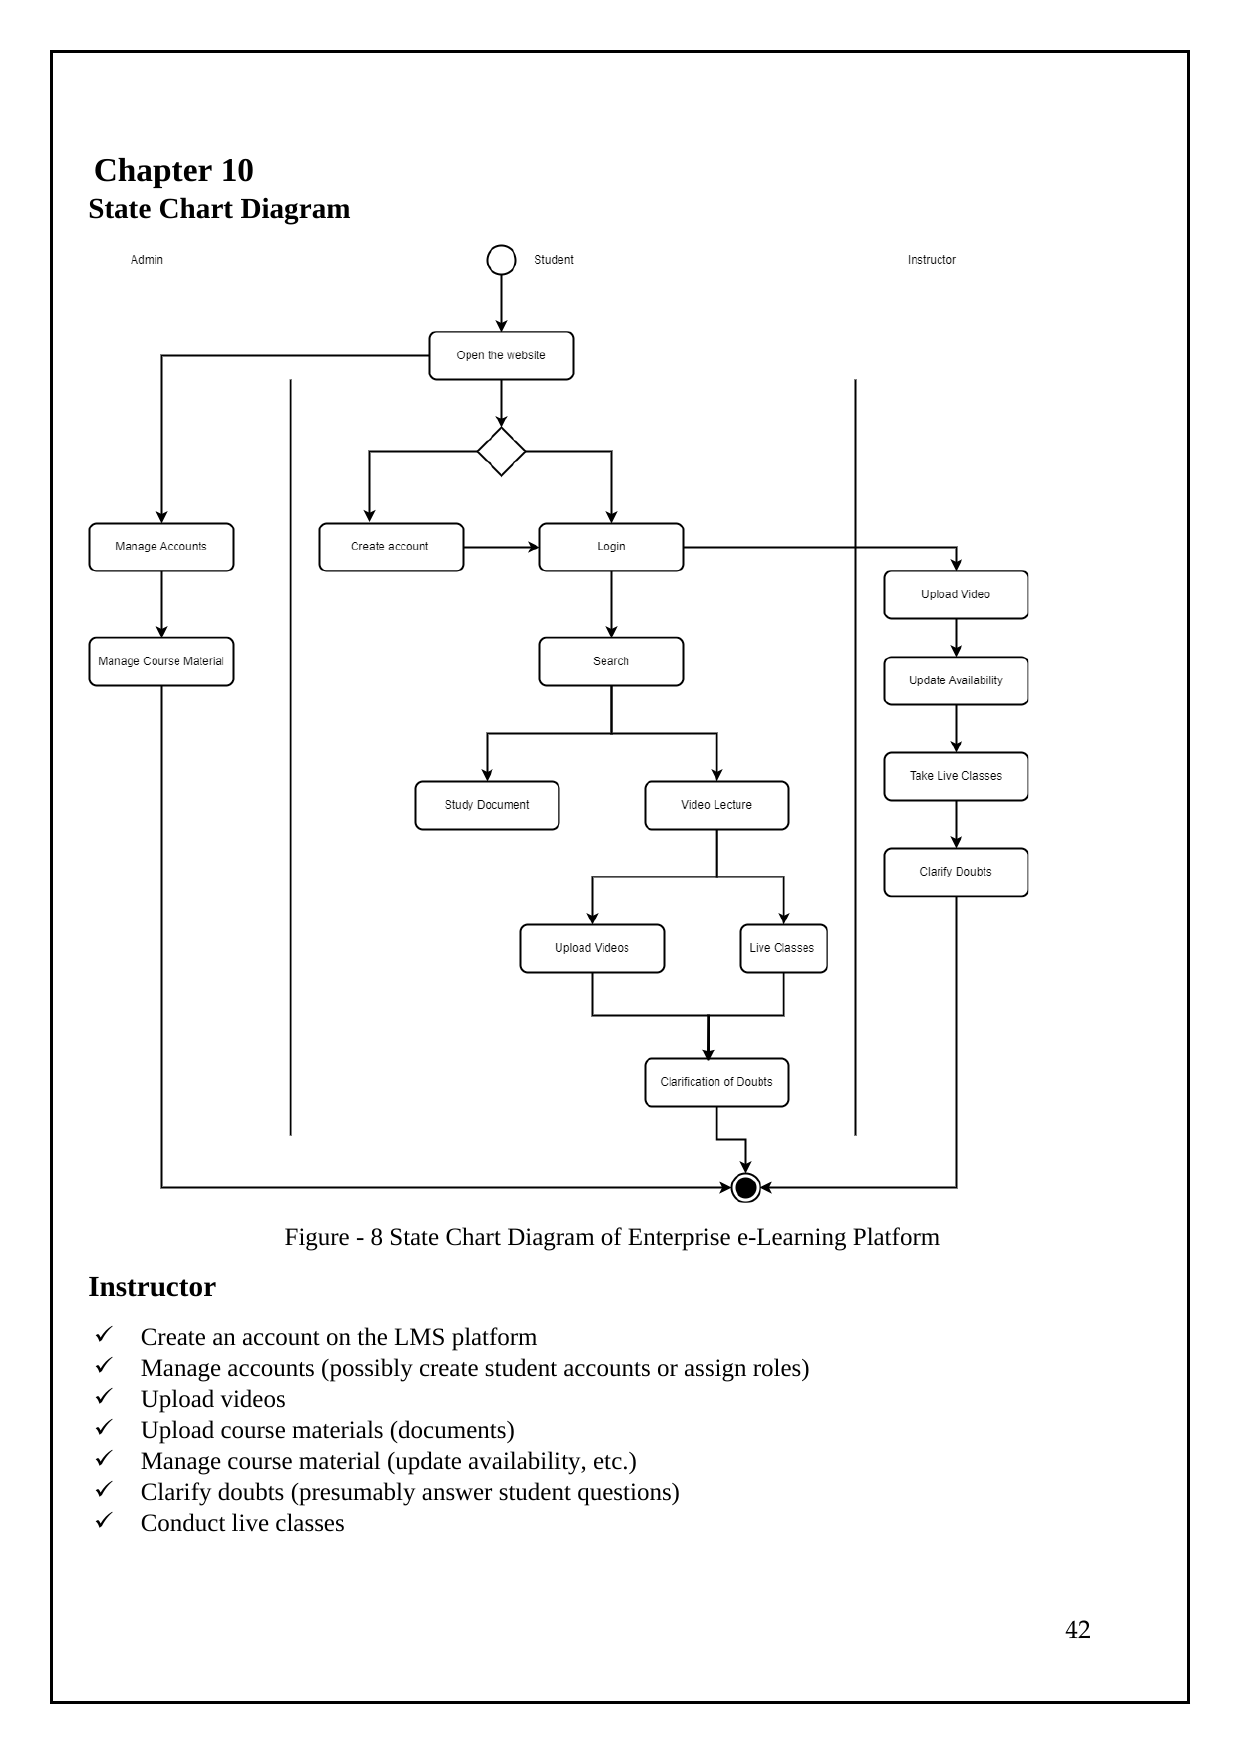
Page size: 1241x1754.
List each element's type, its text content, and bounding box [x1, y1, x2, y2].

list Clarify doubts (presumably answer student questions) [94, 1477, 1137, 1506]
list Upload course materials (documents) [94, 1415, 1137, 1444]
list Manage course material (update availability, etc.) [94, 1446, 1137, 1475]
picture [88, 244, 1029, 1203]
text Instructor [88, 1269, 1137, 1303]
list Manage accounts (possibly create student accounts or assign roles) [94, 1353, 1137, 1382]
list Create an account on the LMS platform [94, 1322, 1137, 1351]
text Figure - 8 State Chart Diagram of Enterprise e-Learning Platform [88, 1222, 1137, 1250]
list Upload videos [94, 1384, 1137, 1413]
list Conduct live classes [94, 1508, 1137, 1537]
text State Chart Diagram [88, 191, 1137, 225]
subtitle Chapter 10 [94, 150, 1137, 188]
